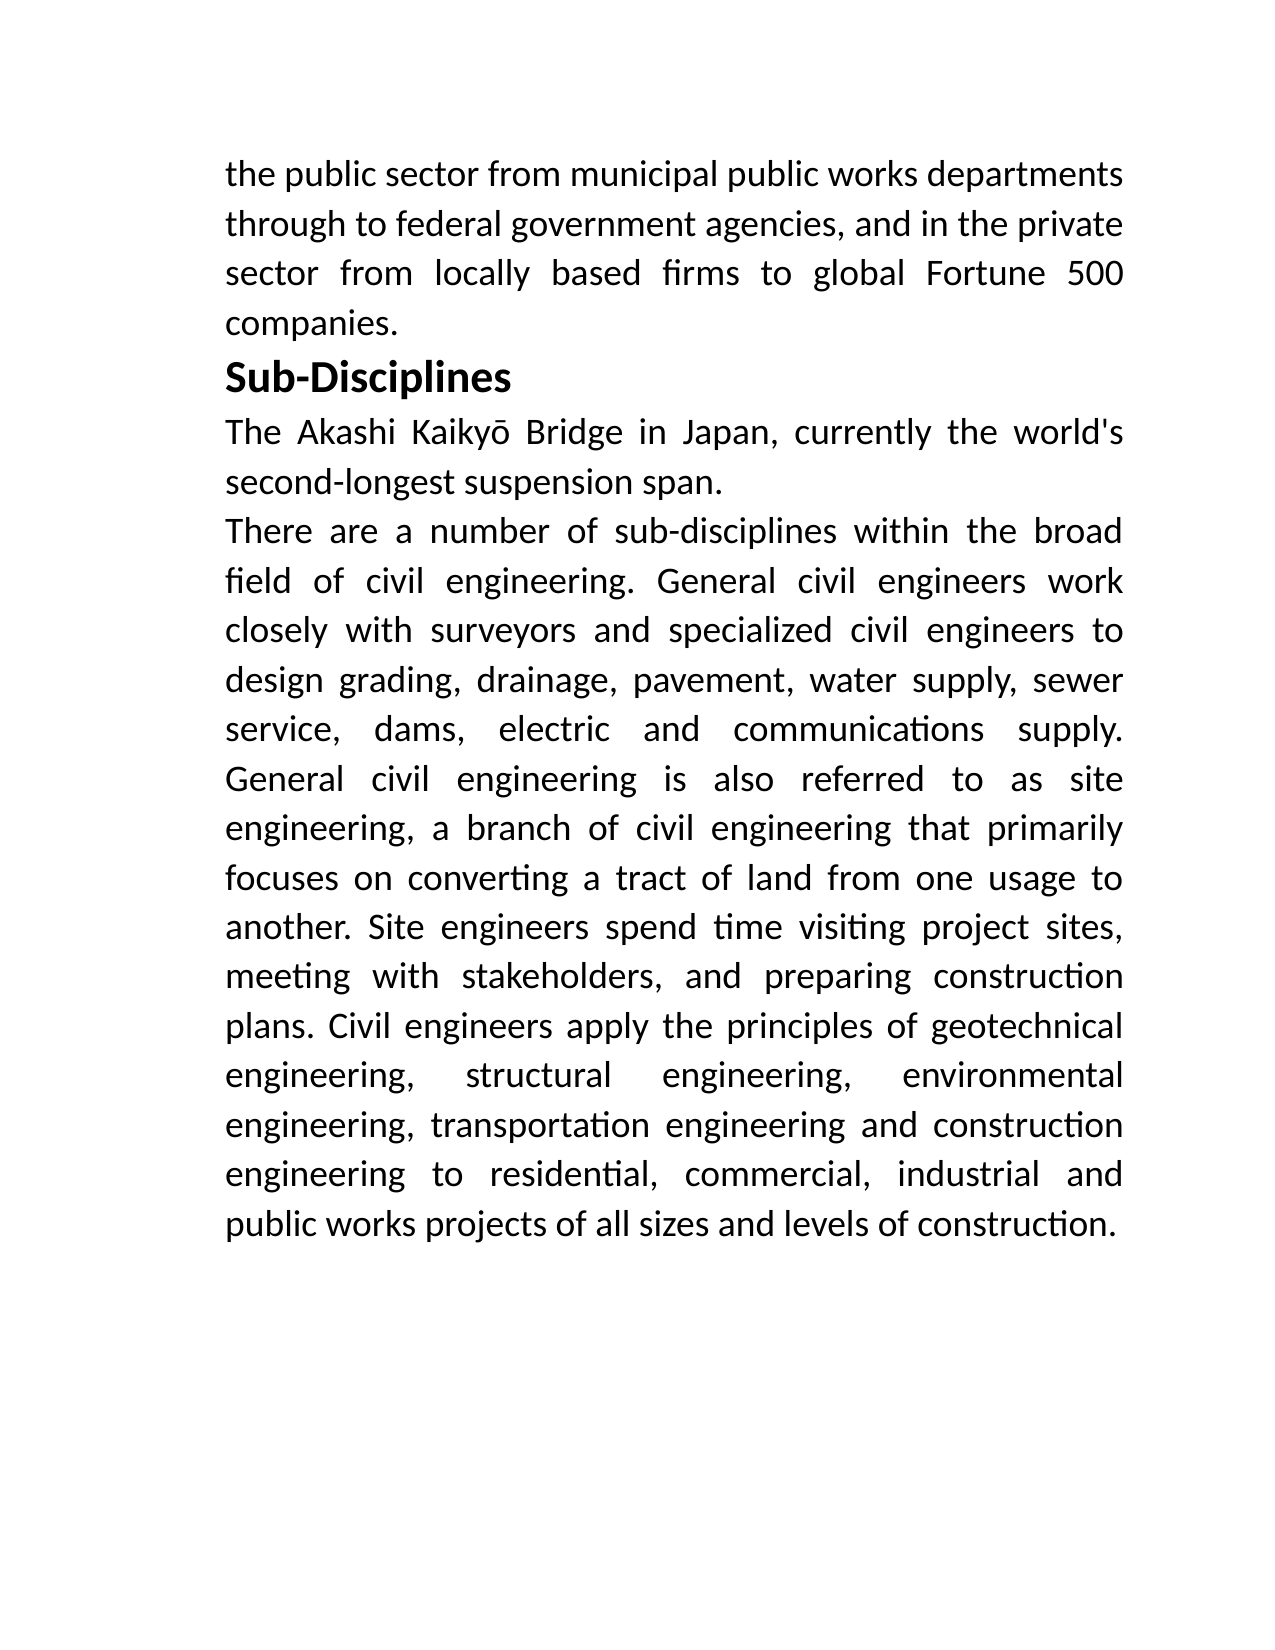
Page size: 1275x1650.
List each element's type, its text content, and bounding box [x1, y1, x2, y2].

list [225, 150, 1125, 344]
list Sub-Disciplines [225, 348, 1125, 404]
list There are a number of sub-disciplines within the broad field of civil engineering. General civil engineers work closely with surveyors and specialized civil engineers to design grading, drainage, pavement, water supply, sewer service, dams, electric and communications supply. General civil engineering is also referred to as site engineering, a branch of civil engineering that primarily focuses on converting a tract of land from one usage to another. Site engineers spend time visiting project sites, meeting with stakeholders, and preparing construction plans. Civil engineers apply the principles of geotechnical engineering, structural engineering, environmental engineering, transportation engineering and construction engineering to residential, commercial, industrial and public works projects of all sizes and levels of construction. [225, 507, 1125, 1246]
list The Akashi Kaikyō Bridge in Japan, currently the world's second-longest suspension span. [225, 408, 1125, 503]
